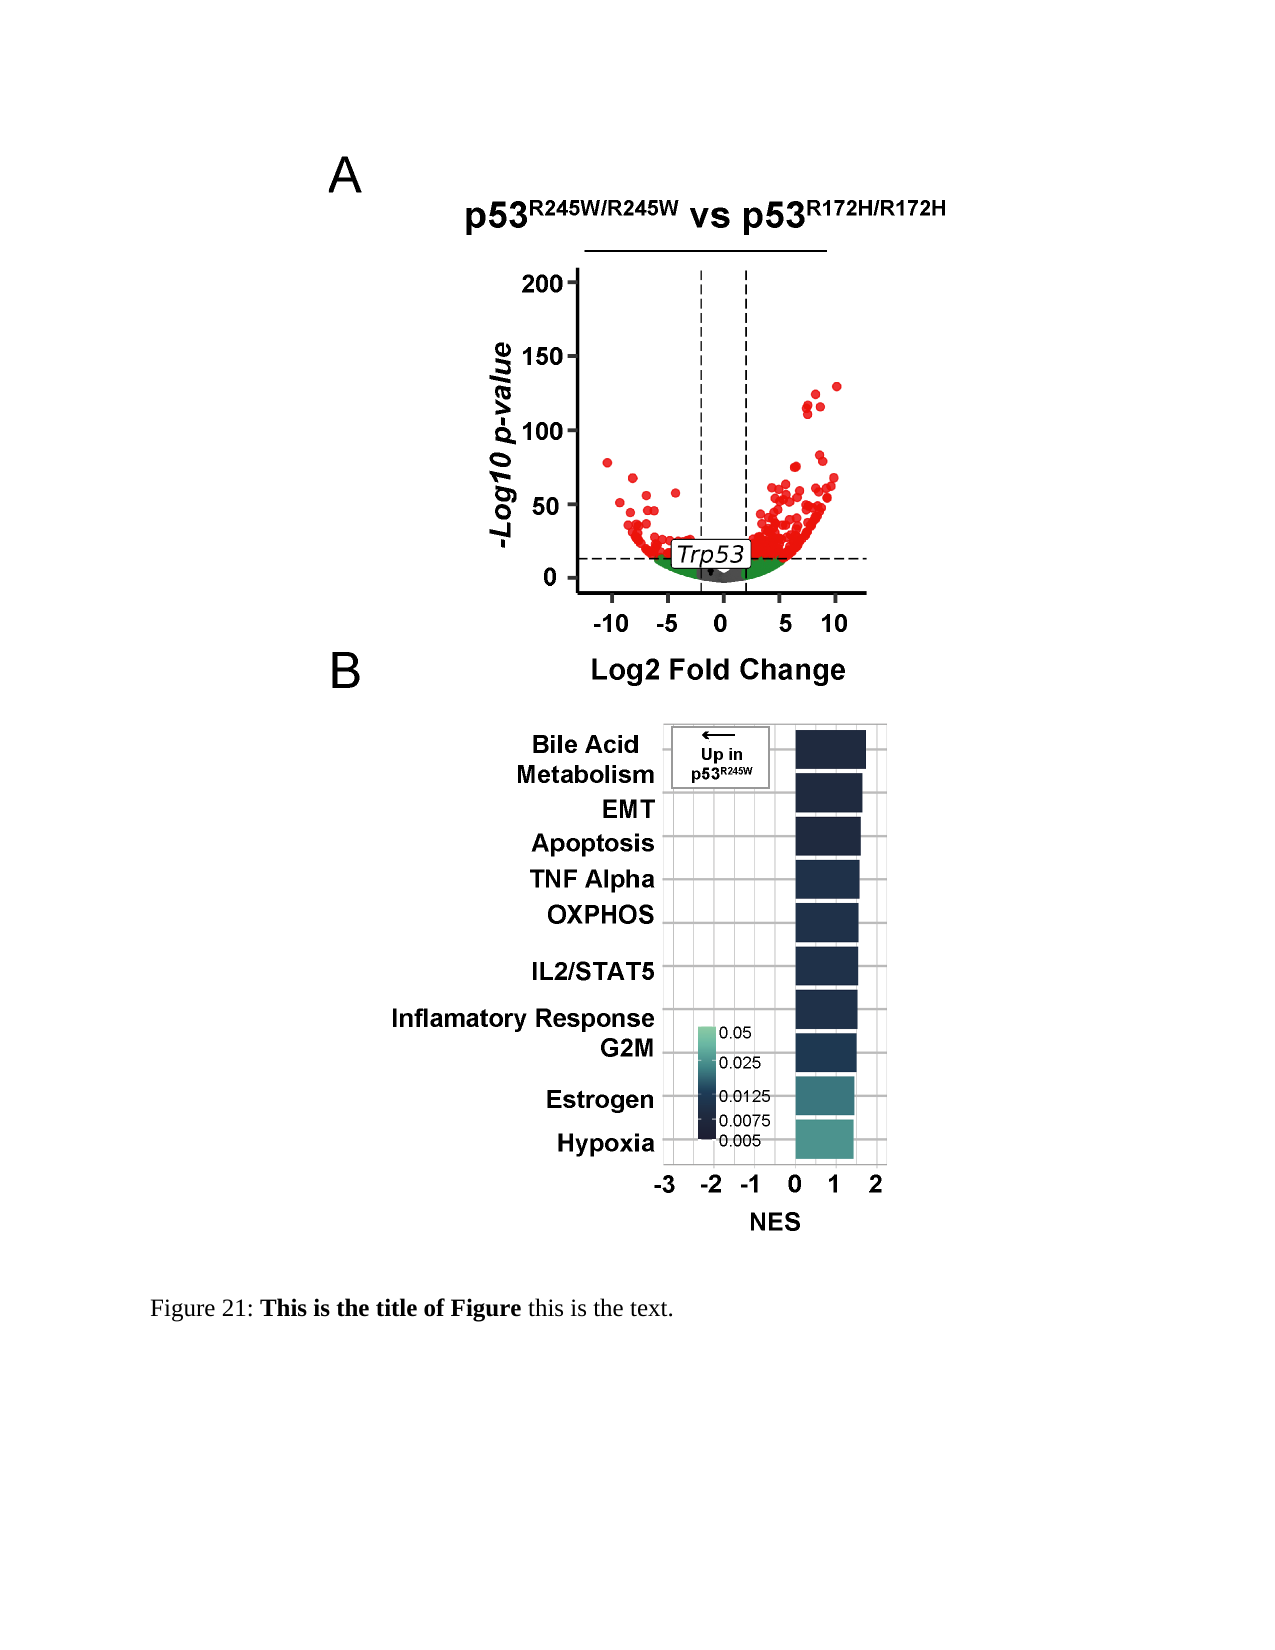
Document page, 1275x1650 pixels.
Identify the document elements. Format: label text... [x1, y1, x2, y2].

text Figure 21: This is the title of Figure this is the text. [150, 1293, 1125, 1322]
picture [328, 150, 947, 1240]
